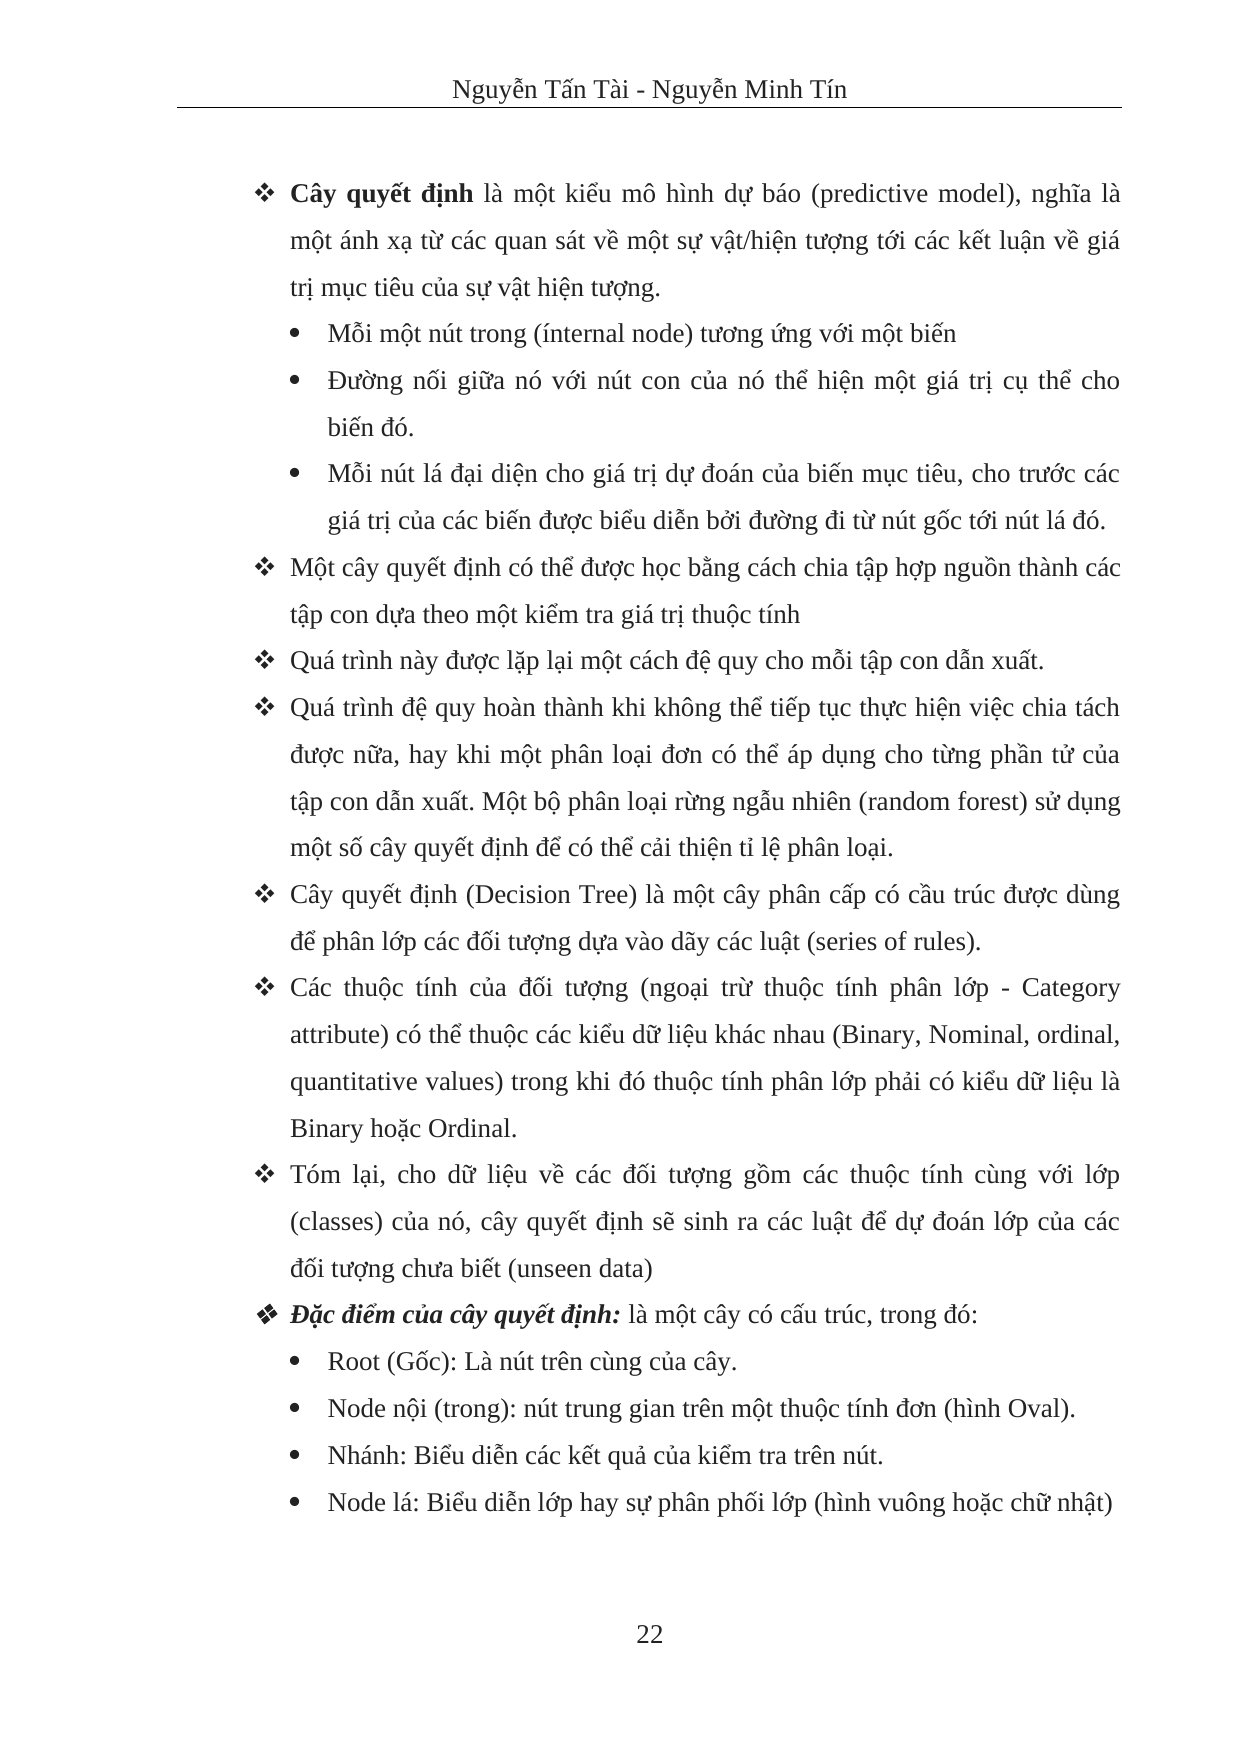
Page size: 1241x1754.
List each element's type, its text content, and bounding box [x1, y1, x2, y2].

list Root (Gốc): Là nút trên cùng của cây. [290, 1345, 1122, 1377]
list Các thuộc tính của đối tượng (ngoại trừ thuộc tính phân lớp - Category attribute) có thể thuộc các kiểu dữ liệu khác nhau (Binary, Nominal, ordinal, quantitative values) trong khi đó thuộc tính phân lớp phải có kiểu dữ liệu là Binary hoặc Ordinal. [252, 972, 1122, 1143]
list Nhánh: Biểu diễn các kết quả của kiểm tra trên nút. [290, 1439, 1122, 1470]
list Cây quyết định là một kiểu mô hình dự báo (predictive model), nghĩa là một ánh xạ từ các quan sát về một sự vật/hiện tượng tới các kết luận về giá trị mục tiêu của sự vật hiện tượng. [252, 177, 1122, 302]
list Một cây quyết định có thể được học bằng cách chia tập hợp nguồn thành các tập con dựa theo một kiểm tra giá trị thuộc tính [252, 551, 1122, 629]
list Mỗi một nút trong (ínternal node) tương ứng với một biến [290, 317, 1122, 348]
list Mỗi nút lá đại diện cho giá trị dự đoán của biến mục tiêu, cho trước các giá trị của các biến được biểu diễn bởi đường đi từ nút gốc tới nút lá đó. [290, 458, 1122, 536]
list Tóm lại, cho dữ liệu về các đối tượng gồm các thuộc tính cùng với lớp (classes) của nó, cây quyết định sẽ sinh ra các luật để dự đoán lớp của các đối tượng chưa biết (unseen data) [252, 1158, 1122, 1283]
list Quá trình đệ quy hoàn thành khi không thể tiếp tục thực hiện việc chia tách được nữa, hay khi một phân loại đơn có thể áp dụng cho từng phần tử của tập con dẫn xuất. Một bộ phân loại rừng ngẫu nhiên (random forest) sử dụng một số cây quyết định để có thể cải thiện tỉ lệ phân loại. [252, 691, 1122, 863]
list Quá trình này được lặp lại một cách đệ quy cho mỗi tập con dẫn xuất. [252, 644, 1122, 676]
list Đường nối giữa nó với nút con của nó thể hiện một giá trị cụ thể cho biến đó. [290, 364, 1122, 442]
list Node lá: Biểu diễn lớp hay sự phân phối lớp (hình vuông hoặc chữ nhật) [290, 1486, 1122, 1517]
list Node nội (trong): nút trung gian trên một thuộc tính đơn (hình Oval). [290, 1392, 1122, 1423]
list Đặc điểm của cây quyết định: là một cây có cấu trúc, trong đó: [252, 1298, 1122, 1330]
list Cây quyết định (Decision Tree) là một cây phân cấp có cầu trúc được dùng để phân lớp các đối tượng dựa vào dãy các luật (series of rules). [252, 878, 1122, 956]
